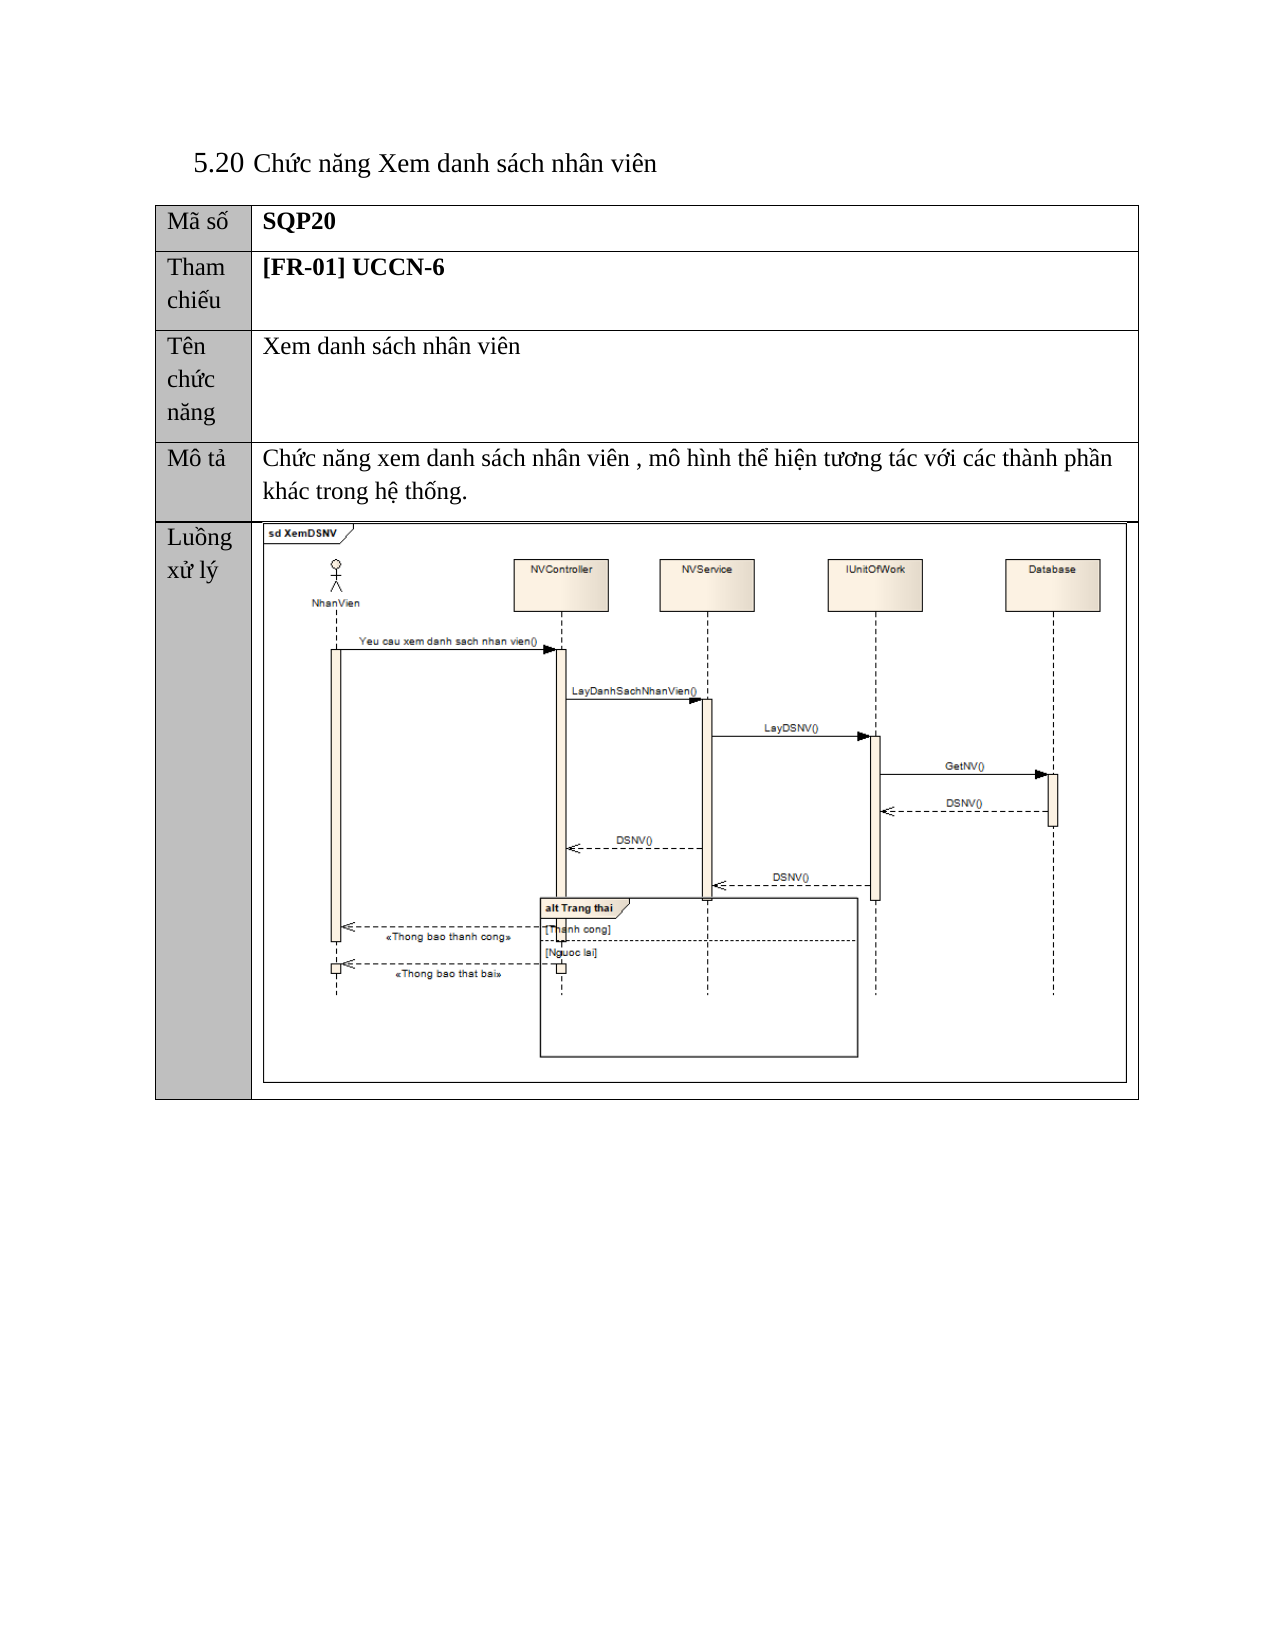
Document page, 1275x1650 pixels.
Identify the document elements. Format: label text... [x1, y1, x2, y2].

table_cell Chức năng xem danh sách nhân viên , mô hình thể hiện tương tác với các thành phần khác trong hệ thống. [252, 443, 1138, 521]
table_header SQP20 [252, 206, 1138, 251]
table_cell Luồng xử lý [156, 523, 251, 1099]
text Chức năng Xem danh sách nhân viên [193, 145, 1137, 179]
table_cell Tham chiếu [156, 252, 251, 330]
table_cell [252, 523, 1138, 1099]
picture [262, 522, 1127, 1083]
table_cell Tên chức năng [156, 331, 251, 442]
table_cell Xem danh sách nhân viên [252, 331, 1138, 442]
table_cell [FR-01] UCCN-6 [252, 252, 1138, 330]
table_header Mã số [156, 206, 251, 251]
table_cell Mô tả [156, 443, 251, 521]
